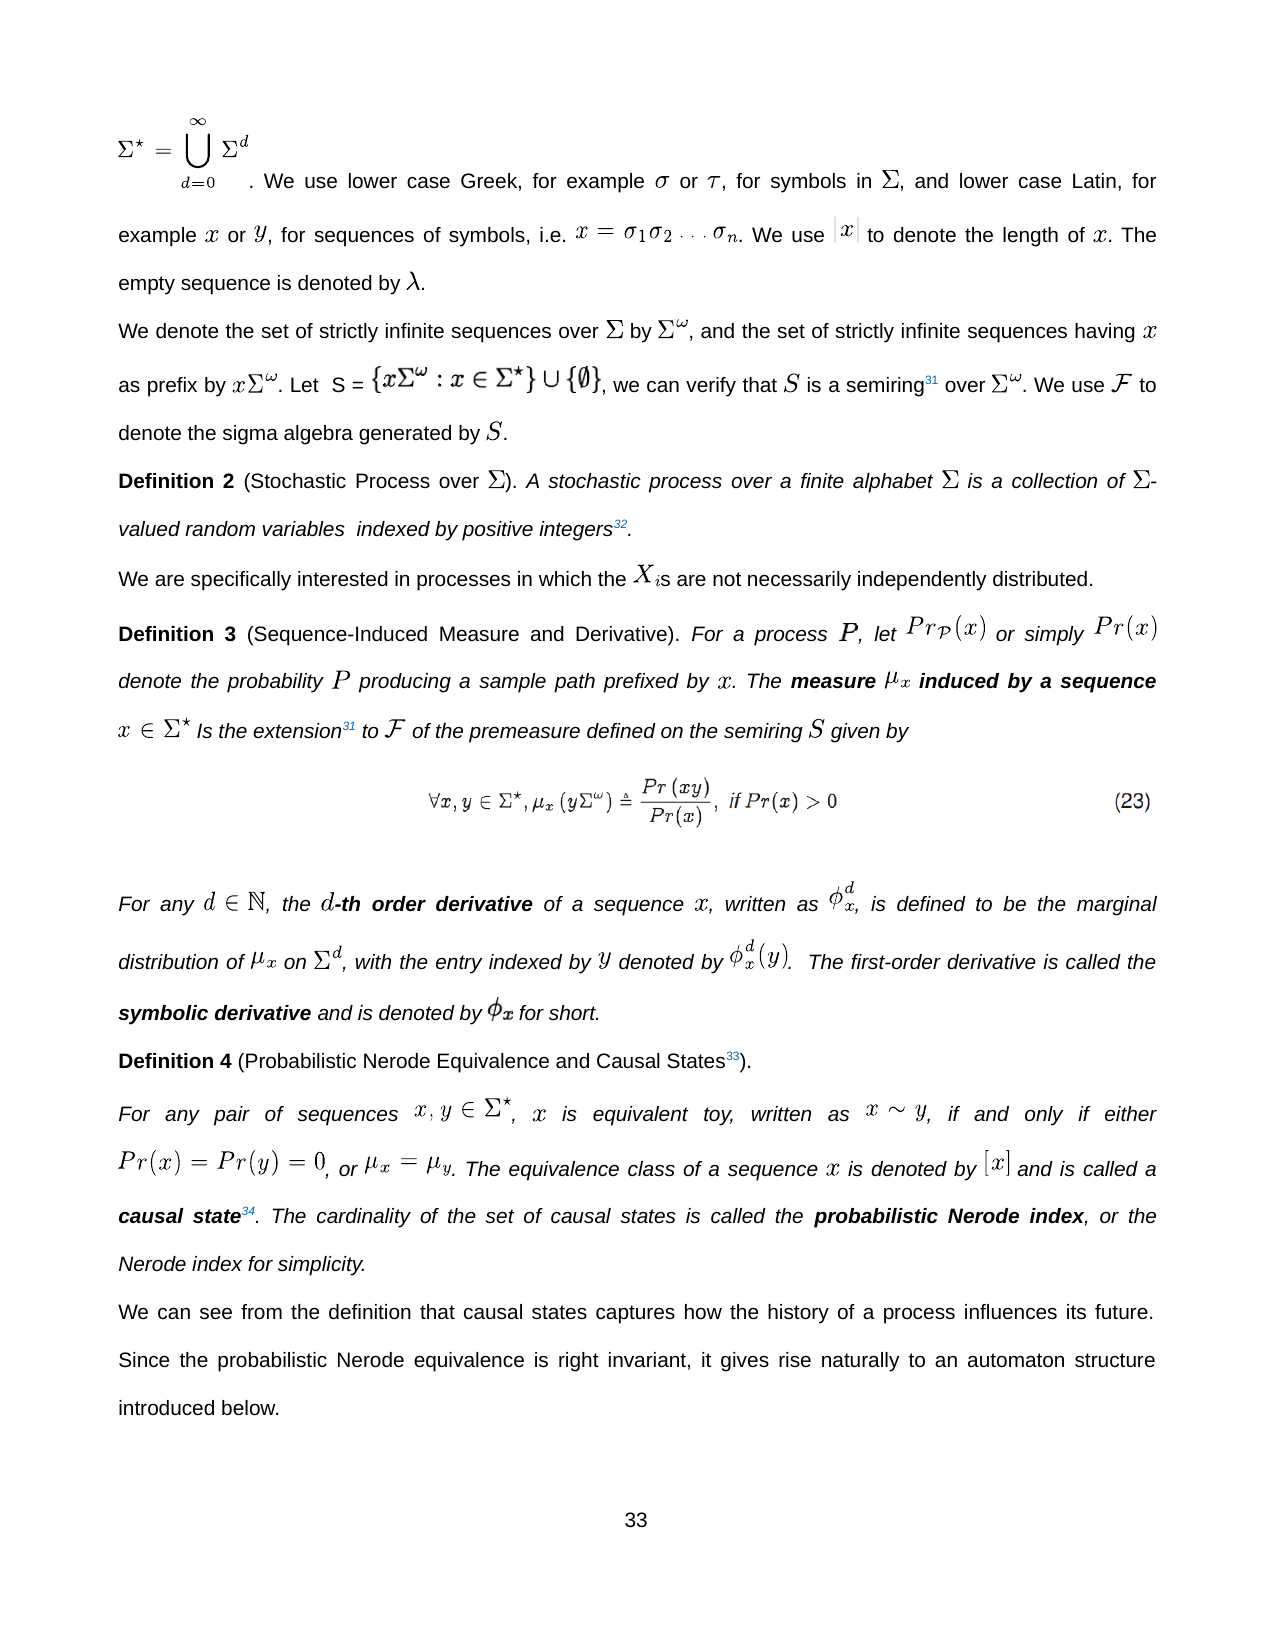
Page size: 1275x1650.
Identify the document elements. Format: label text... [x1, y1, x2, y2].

text For any pair of sequences , is equivalent toy, written as , if and only if either , or . The equivalence class of a sequence is denoted by and is called a causal state34. The cardinality of the set of causal states is called the probabilistic Nerode index, or the Nerode index for simplicity. [118, 1097, 1157, 1276]
picture [838, 623, 858, 641]
picture [370, 366, 601, 393]
text We denote the set of strictly infinite sequences over by , and the set of strictly infinite sequences having as prefix by . Let S = , we can verify that is a semiring31 over . We use to denote the sigma algebra generated by . [118, 319, 1157, 445]
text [118, 118, 1157, 295]
text We can see from the definition that causal states captures how the history of a process influences its future. Since the probabilistic Nerode equivalence is right invariant, it gives rise naturally to an automaton structure introduced below. [118, 1300, 1157, 1420]
picture [118, 766, 1157, 834]
picture [487, 997, 513, 1021]
text We are specifically interested in processes in which the s are not necessarily independently distributed. [118, 565, 1157, 591]
text Definition 4 (Probabilistic Nerode Equivalence and Causal States33). [118, 1049, 1157, 1073]
text For any , the -th order derivative of a sequence , written as , is defined to be the marginal distribution of on , with the entry indexed by denoted by . The first-order derivative is called the symbolic derivative and is denoted by for short. [118, 834, 1157, 1025]
text Definition 2 (Stochastic Process over ). A stochastic process over a finite alphabet is a collection of -valued random variables indexed by positive integers32. [118, 469, 1157, 541]
text Definition 3 (Sequence-Induced Measure and Derivative). For a process , let or simply denote the probability producing a sample path prefixed by . The measure induced by a sequence Is the extension31 to of the premeasure defined on the semiring given by [118, 615, 1157, 742]
